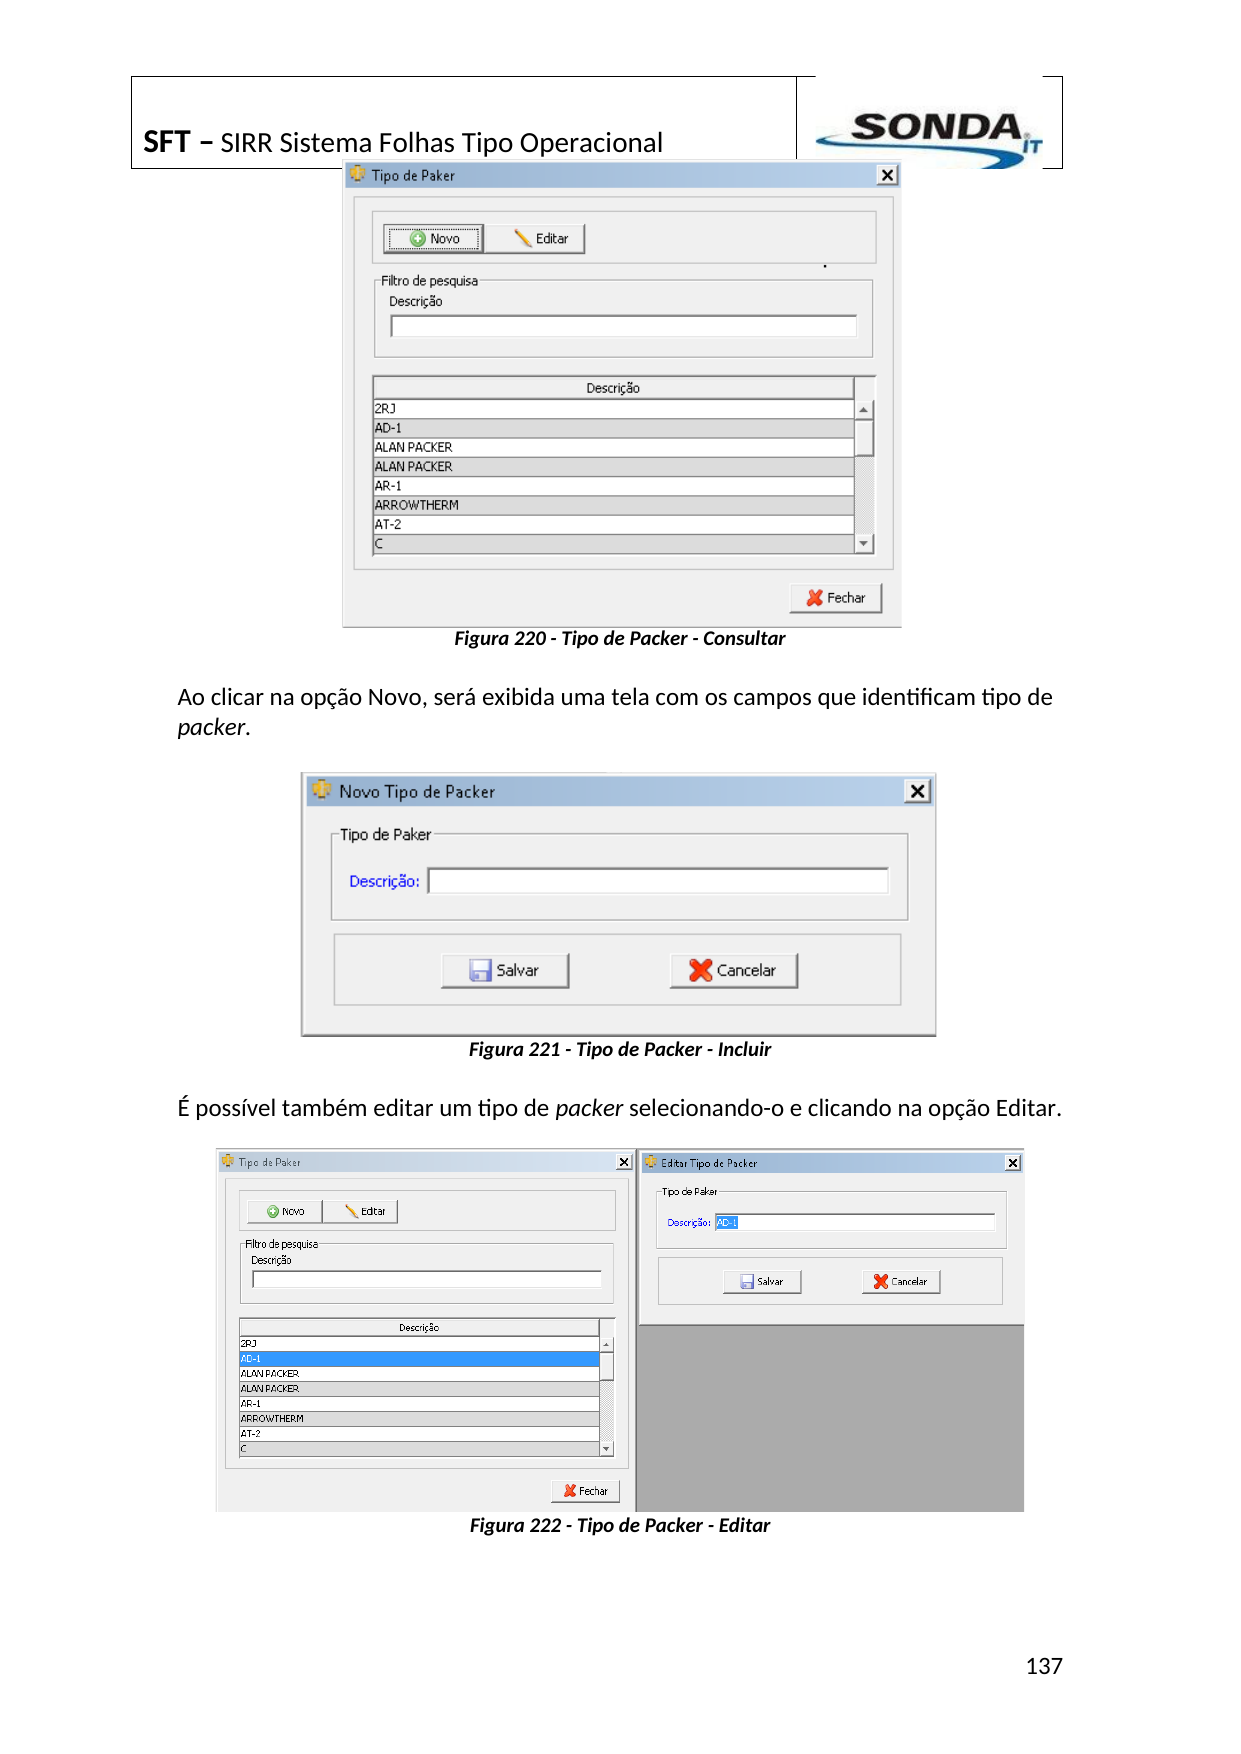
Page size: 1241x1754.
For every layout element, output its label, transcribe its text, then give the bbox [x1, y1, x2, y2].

picture [300, 772, 937, 1037]
picture [342, 76, 1043, 628]
text packer. [177, 711, 1223, 742]
picture [215, 1148, 1025, 1512]
text Figura 220 - Tipo de Packer - Consultar [141, 627, 1099, 650]
text Ao clicar na opção Novo, será exibida uma tela com os campos que identificam tipo de [177, 681, 1223, 711]
text É possível também editar um tipo de packer selecionando-o e clicando na opção Editar. [177, 1092, 1223, 1123]
